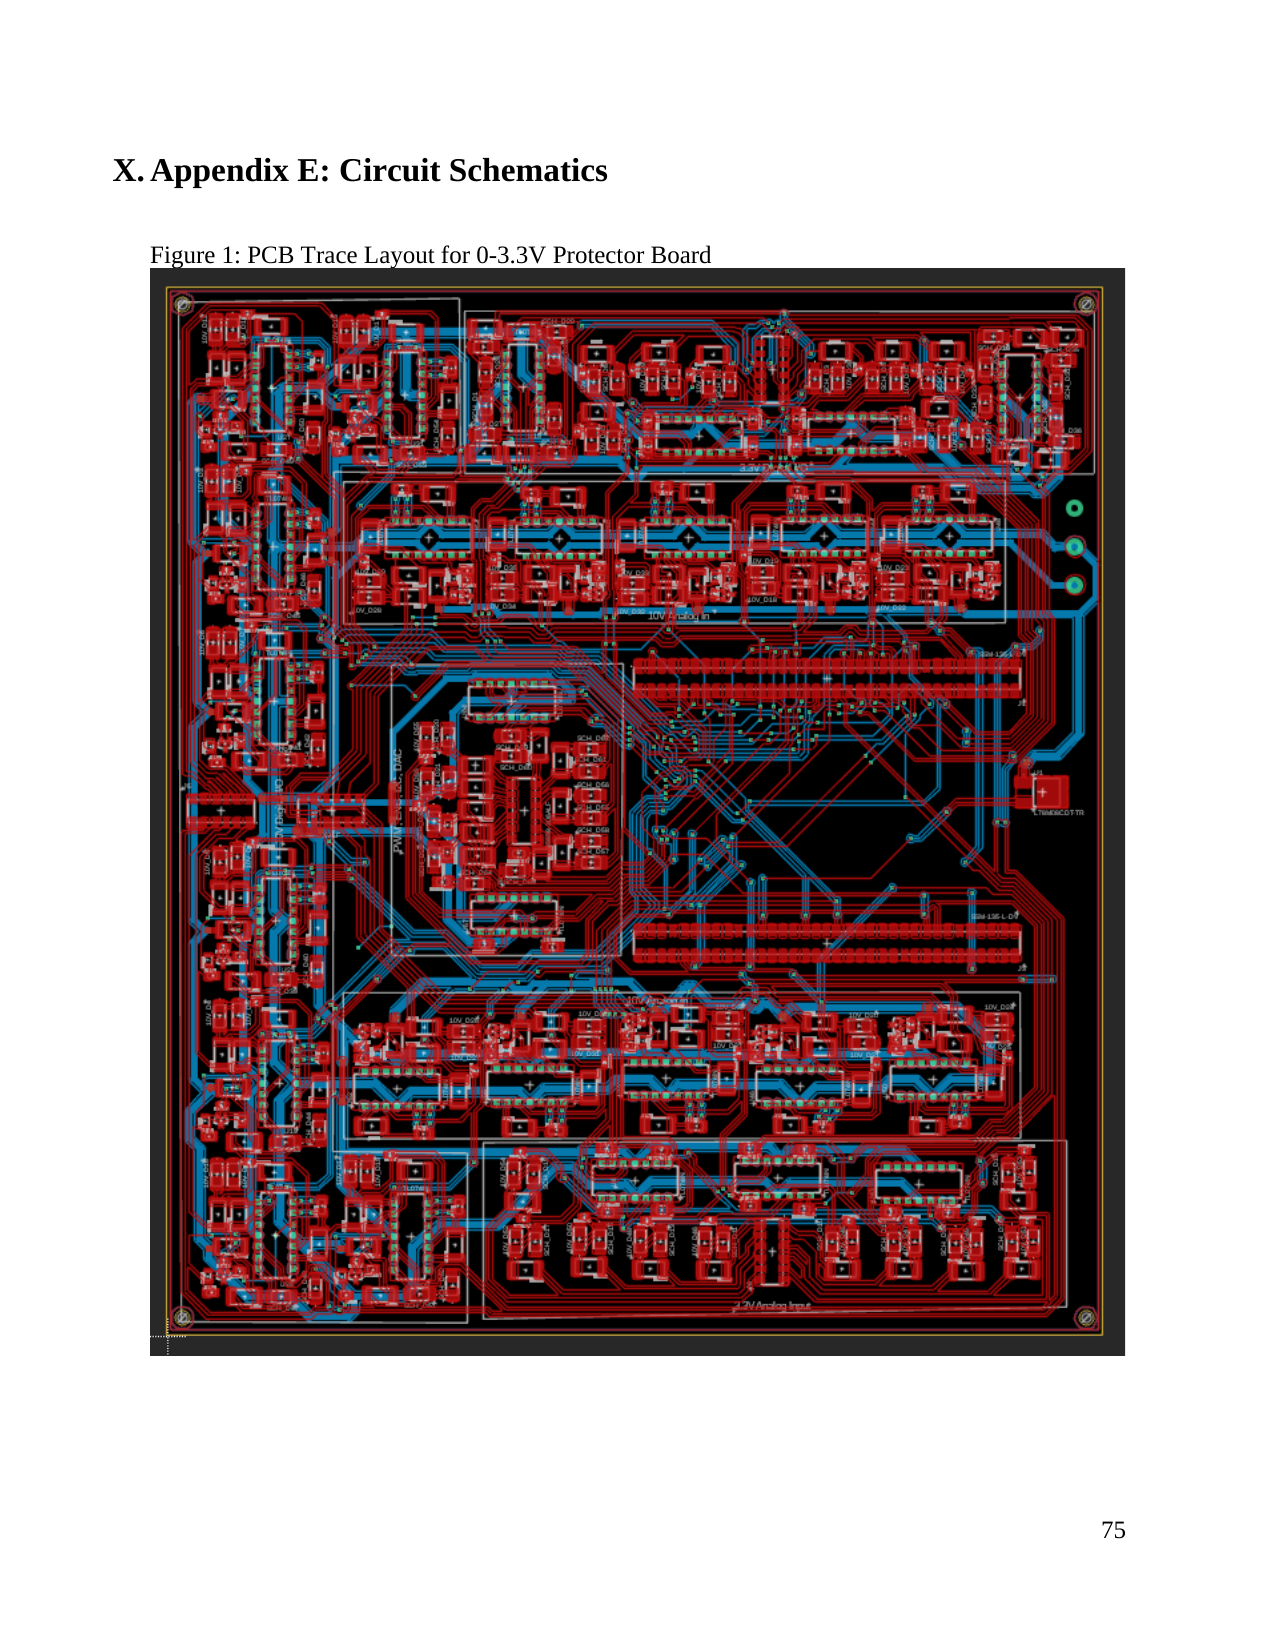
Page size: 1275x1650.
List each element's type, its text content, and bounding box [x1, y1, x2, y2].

picture [150, 268, 1125, 1356]
text Appendix E: Circuit Schematics [112, 150, 1125, 188]
text Figure 1: PCB Trace Layout for 0-3.3V Protector Board [150, 240, 1125, 268]
